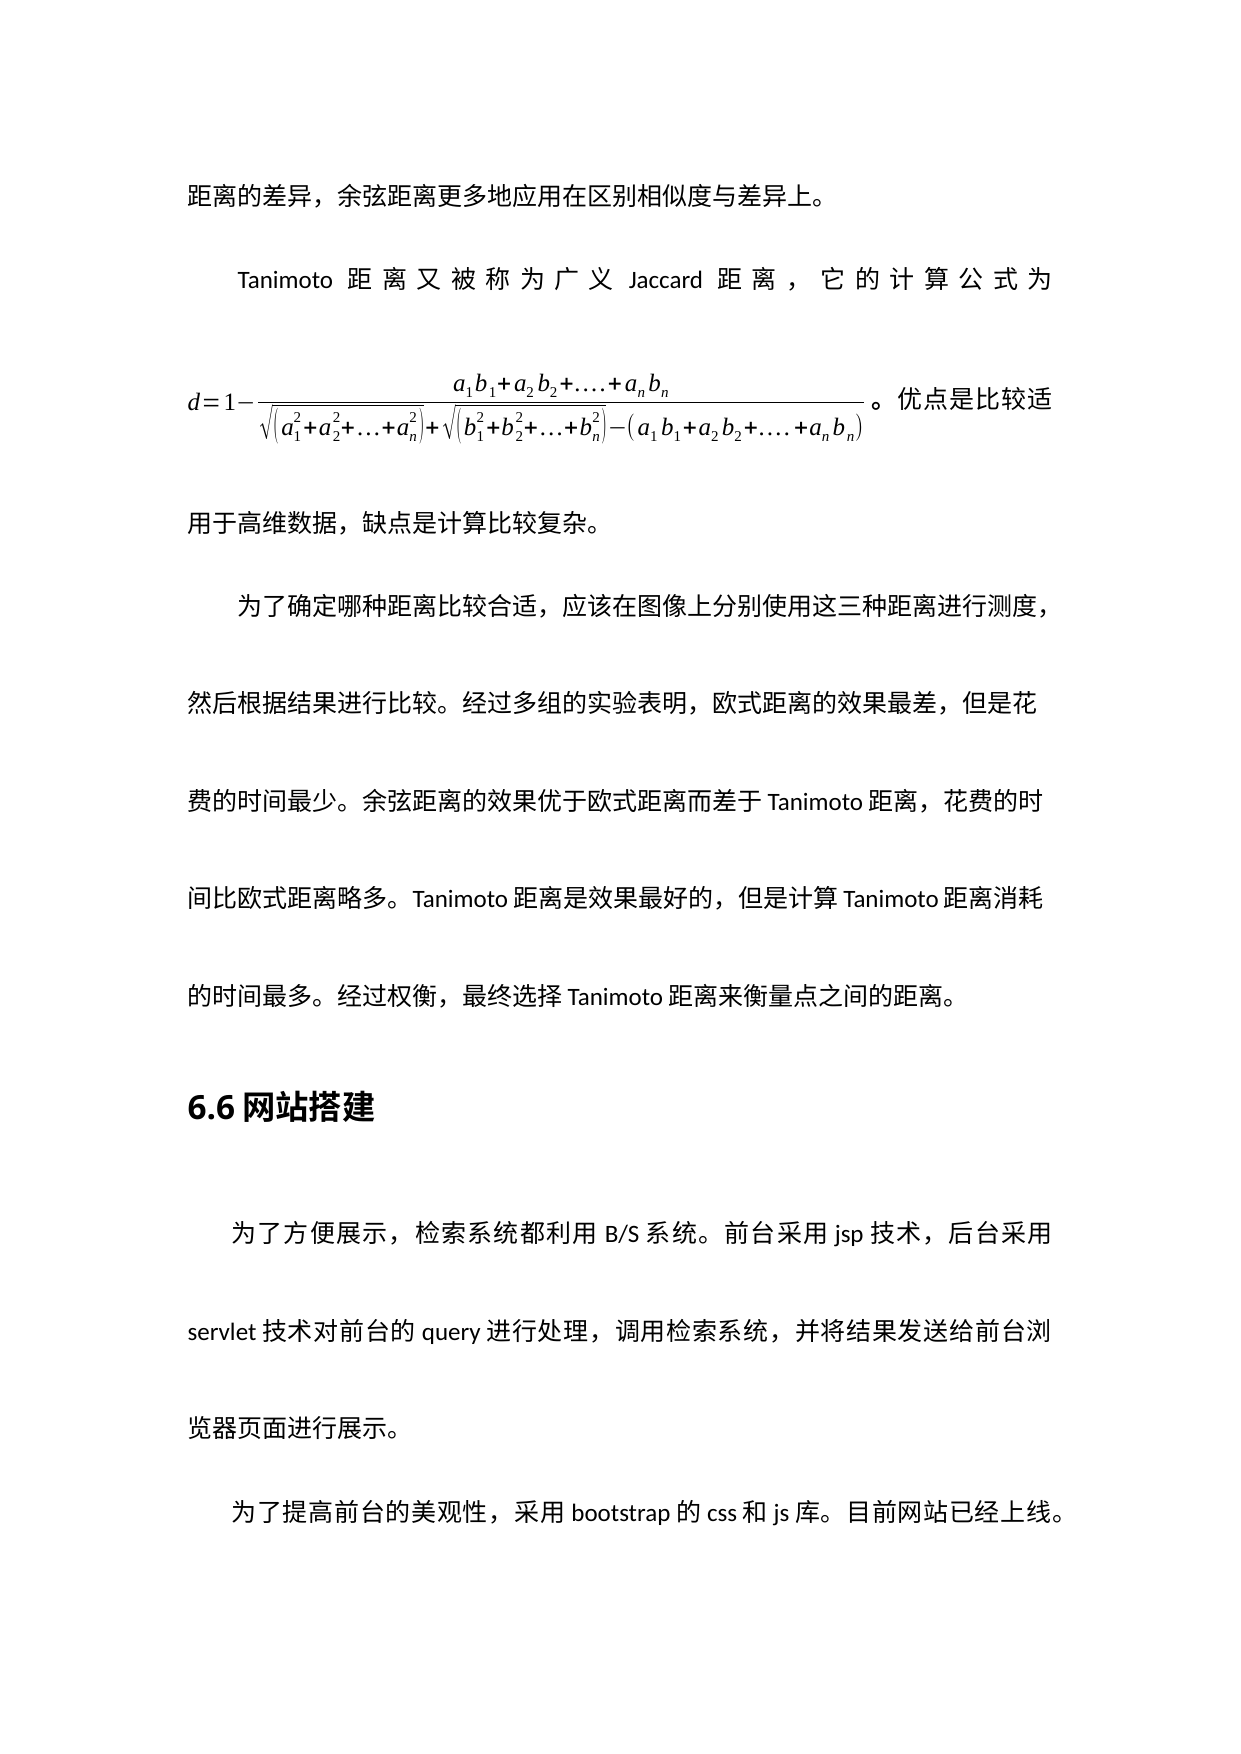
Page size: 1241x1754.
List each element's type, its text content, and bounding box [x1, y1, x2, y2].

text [187, 1478, 1053, 1543]
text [187, 162, 1053, 227]
text 为了方便展示，检索系统都利用B/S系统。前台采用jsp技术，后台采用servlet技术对前台的query进行处理，调用检索系统，并将结果发送给前台浏览器页面进行展示。 [187, 1199, 1053, 1459]
text Tanimoto距离又被称为广义Jaccard距离，它的计算公式为 。优点是比较适用于高维数据，缺点是计算比较复杂。 [187, 245, 1053, 554]
text 为了确定哪种距离比较合适，应该在图像上分别使用这三种距离进行测度，然后根据结果进行比较。经过多组的实验表明，欧式距离的效果最差，但是花费的时间最少。余弦距离的效果优于欧式距离而差于Tanimoto距离，花费的时间比欧式距离略多。Tanimoto距离是效果最好的，但是计算Tanimoto距离消耗的时间最多。经过权衡，最终选择Tanimoto距离来衡量点之间的距离。 [187, 572, 1053, 1027]
subtitle 6.6网站搭建 [187, 1072, 1053, 1137]
